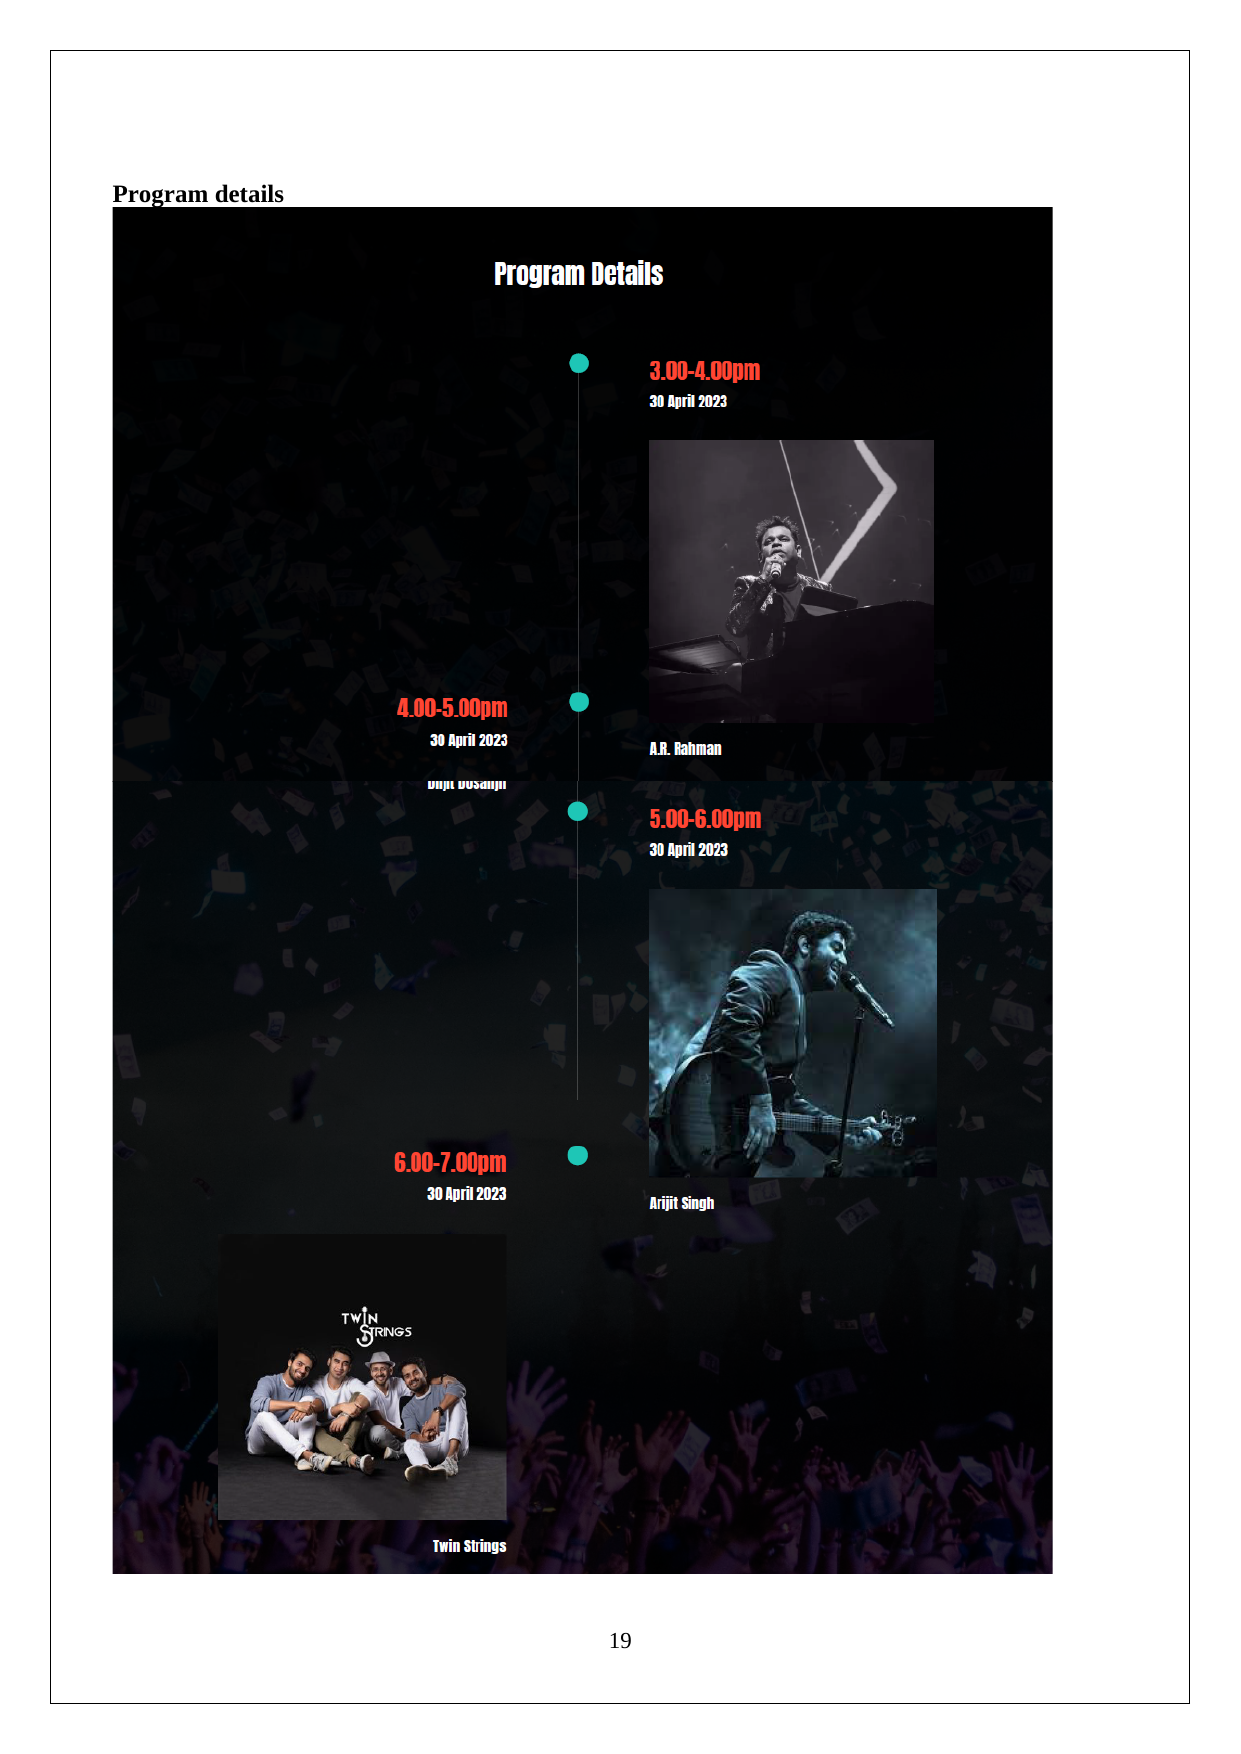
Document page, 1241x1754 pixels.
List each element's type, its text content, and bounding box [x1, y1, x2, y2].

text Program details [112, 179, 1053, 207]
picture [112, 207, 1053, 1574]
